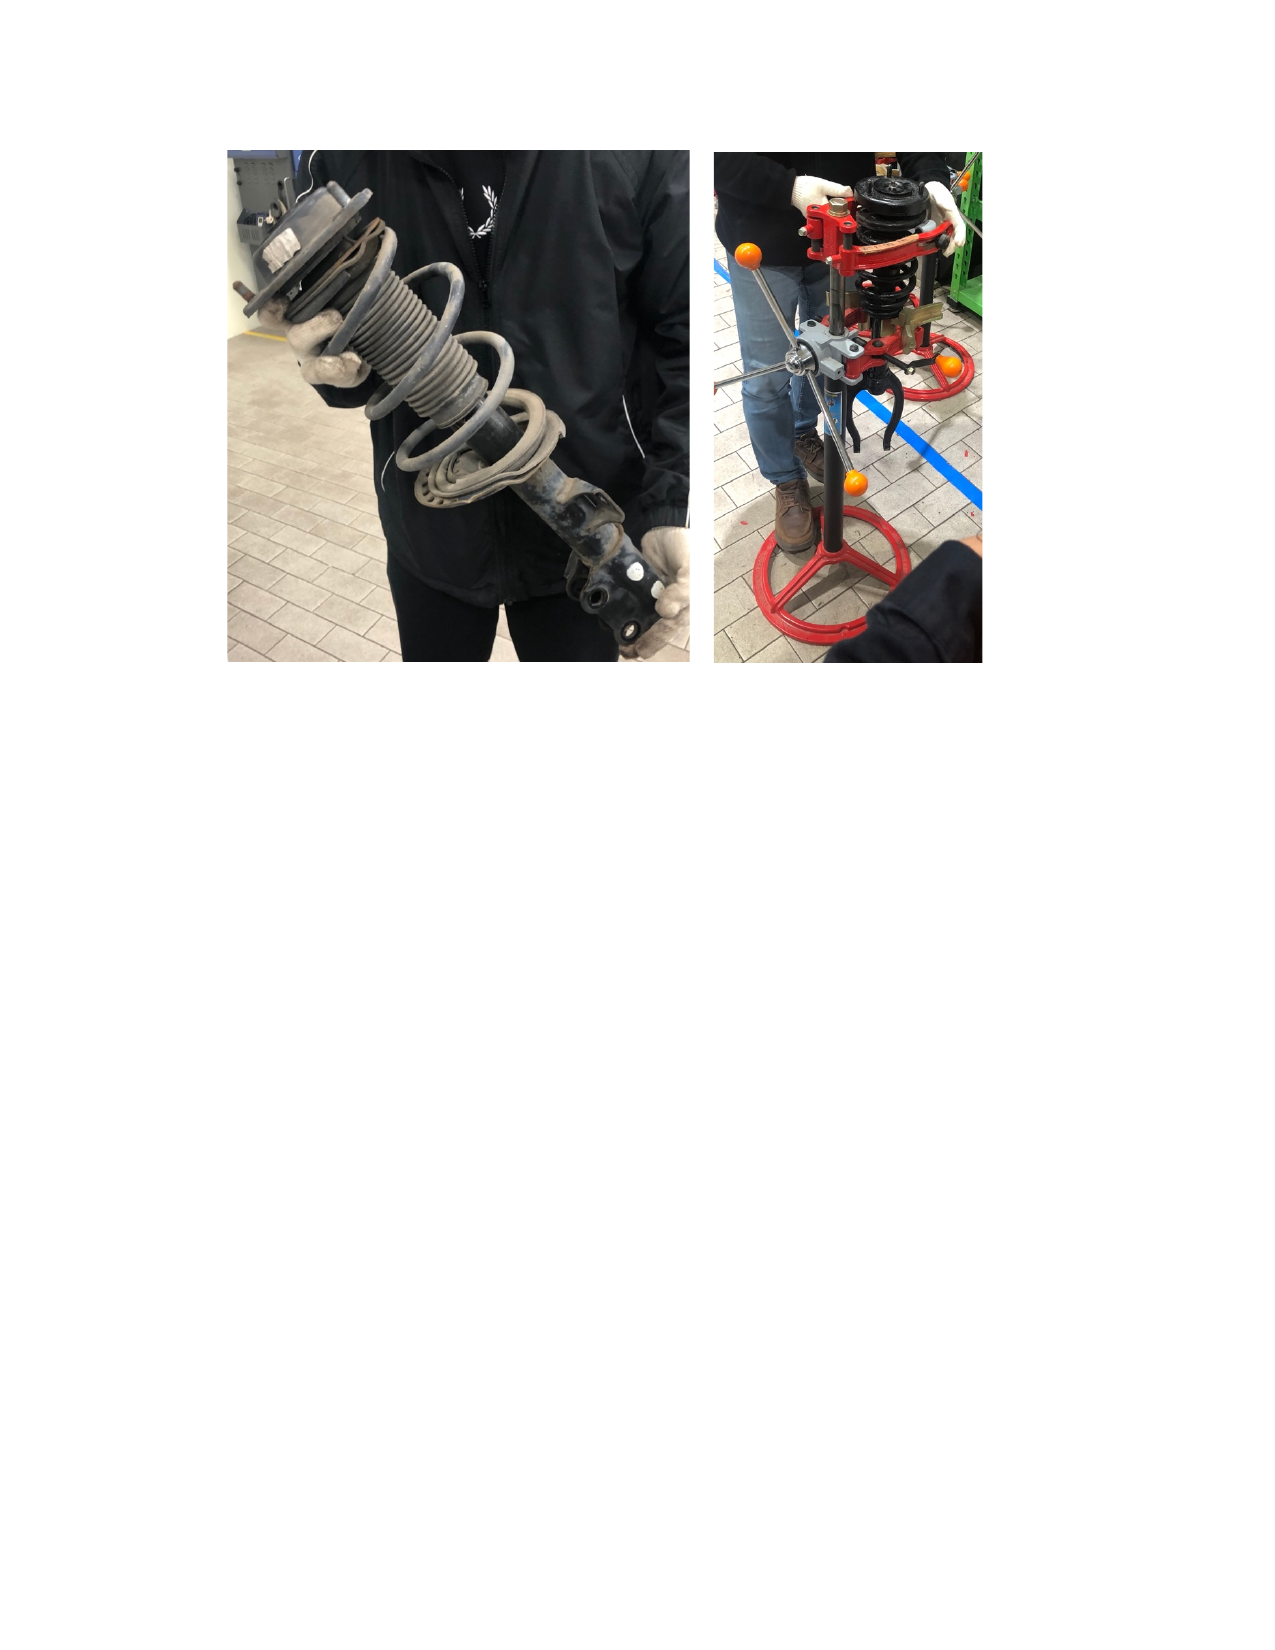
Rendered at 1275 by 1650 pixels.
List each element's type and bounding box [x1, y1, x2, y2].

picture [227, 150, 690, 662]
picture [713, 152, 983, 663]
